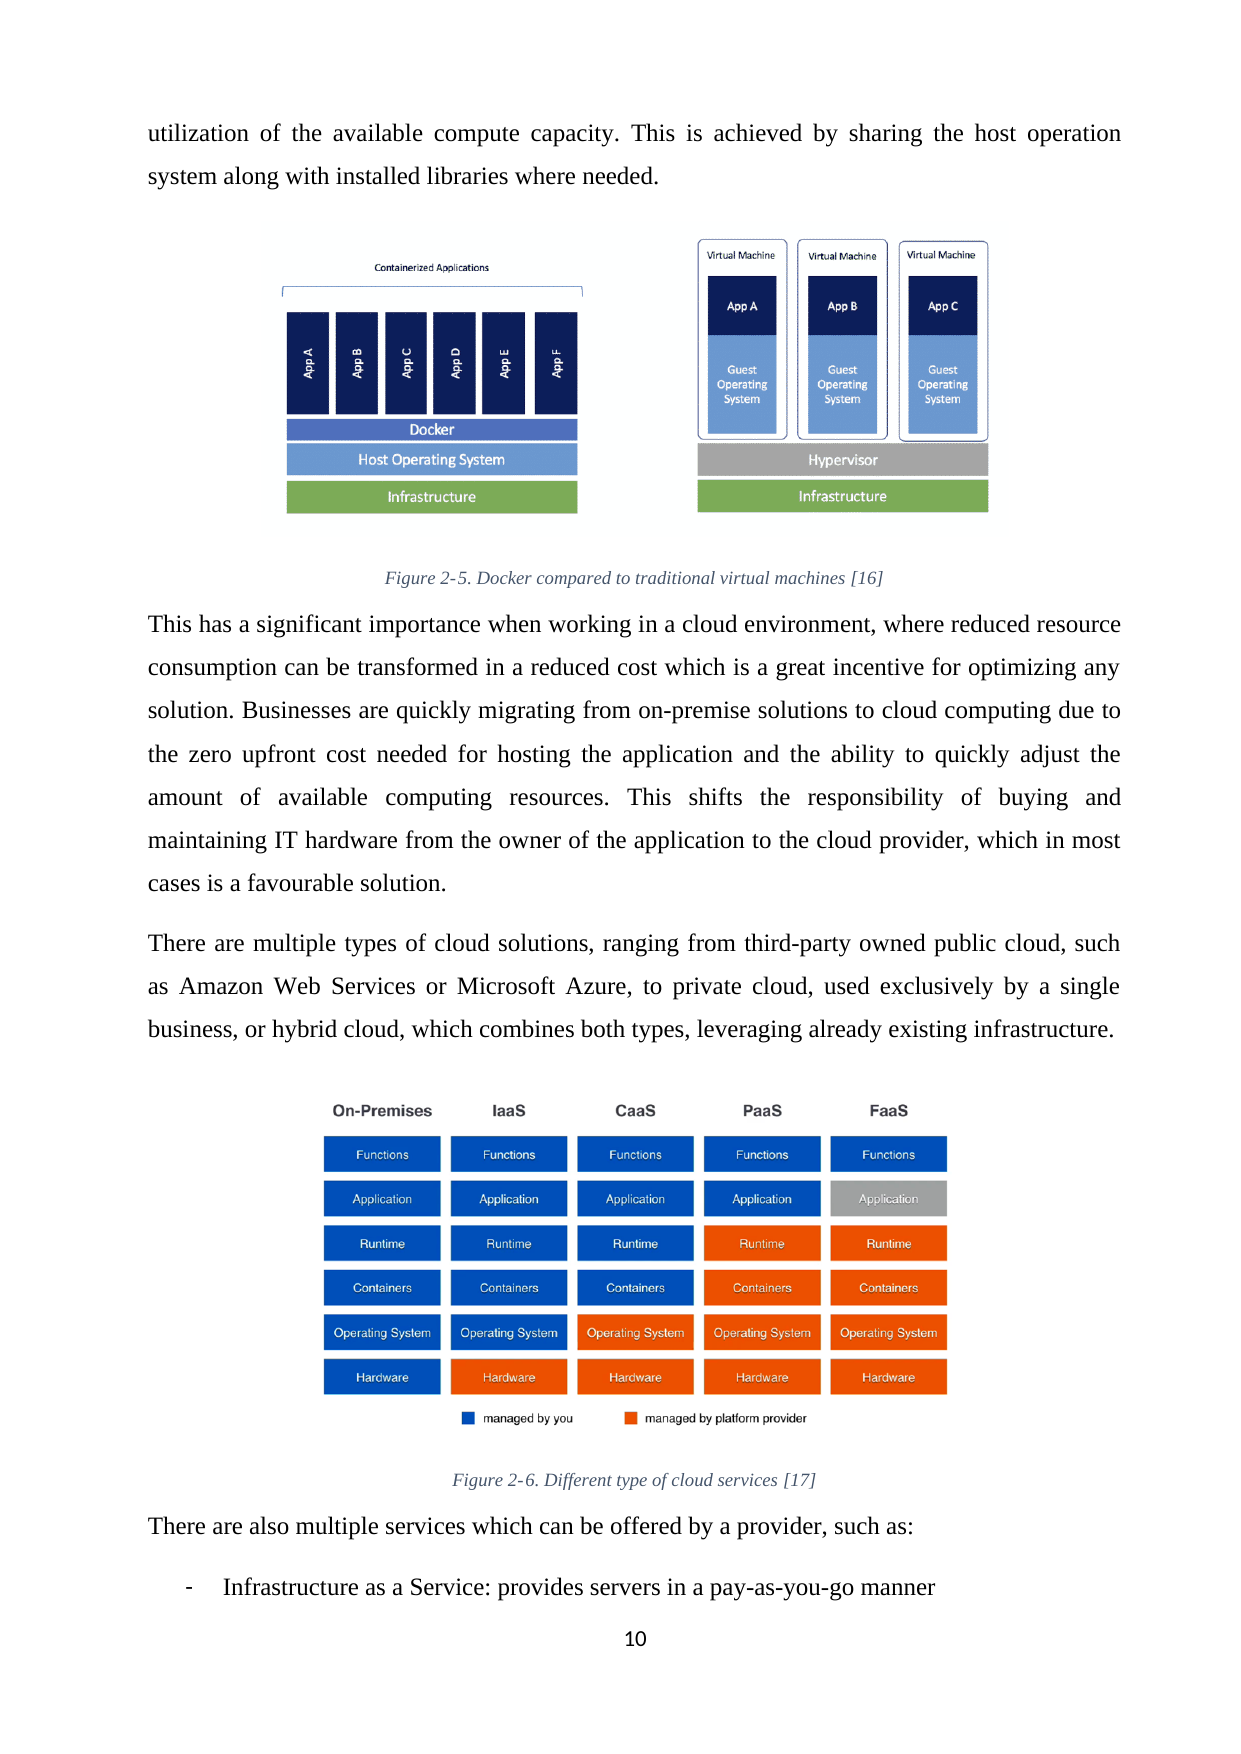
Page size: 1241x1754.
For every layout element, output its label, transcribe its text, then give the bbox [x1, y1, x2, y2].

text Figure 2-5. Docker compared to traditional virtual machines [148, 567, 1122, 588]
text Figure 2-6. Different type of cloud services [148, 1469, 1122, 1490]
picture [311, 1073, 959, 1439]
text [148, 118, 1122, 190]
text There are also multiple services which can be offered by a provider, such as: [148, 1511, 1122, 1540]
text There are multiple types of cloud solutions, ranging from third-party owned public cloud, such as Amazon Web Services or Microsoft Azure, to private cloud, used exclusively by a single business, or hybrid cloud, which combines both types, leveraging already existing infrastructure. [148, 928, 1122, 1043]
text This has a significant importance when working in a cloud environment, where reduced resource consumption can be transformed in a reduced cost which is a great incentive for optimizing any solution. Businesses are quickly migrating from on-premise solutions to cloud computing due to the zero upfront cost needed for hosting the application and the ability to quickly adjust the amount of available computing resources. This shifts the responsibility of buying and maintaining IT hardware from the owner of the application to the cloud provider, which in most cases is a favourable solution. [148, 609, 1122, 897]
list Infrastructure as a Service: provides servers in a pay-as-you-go manner [185, 1571, 1122, 1601]
picture [261, 221, 1009, 537]
